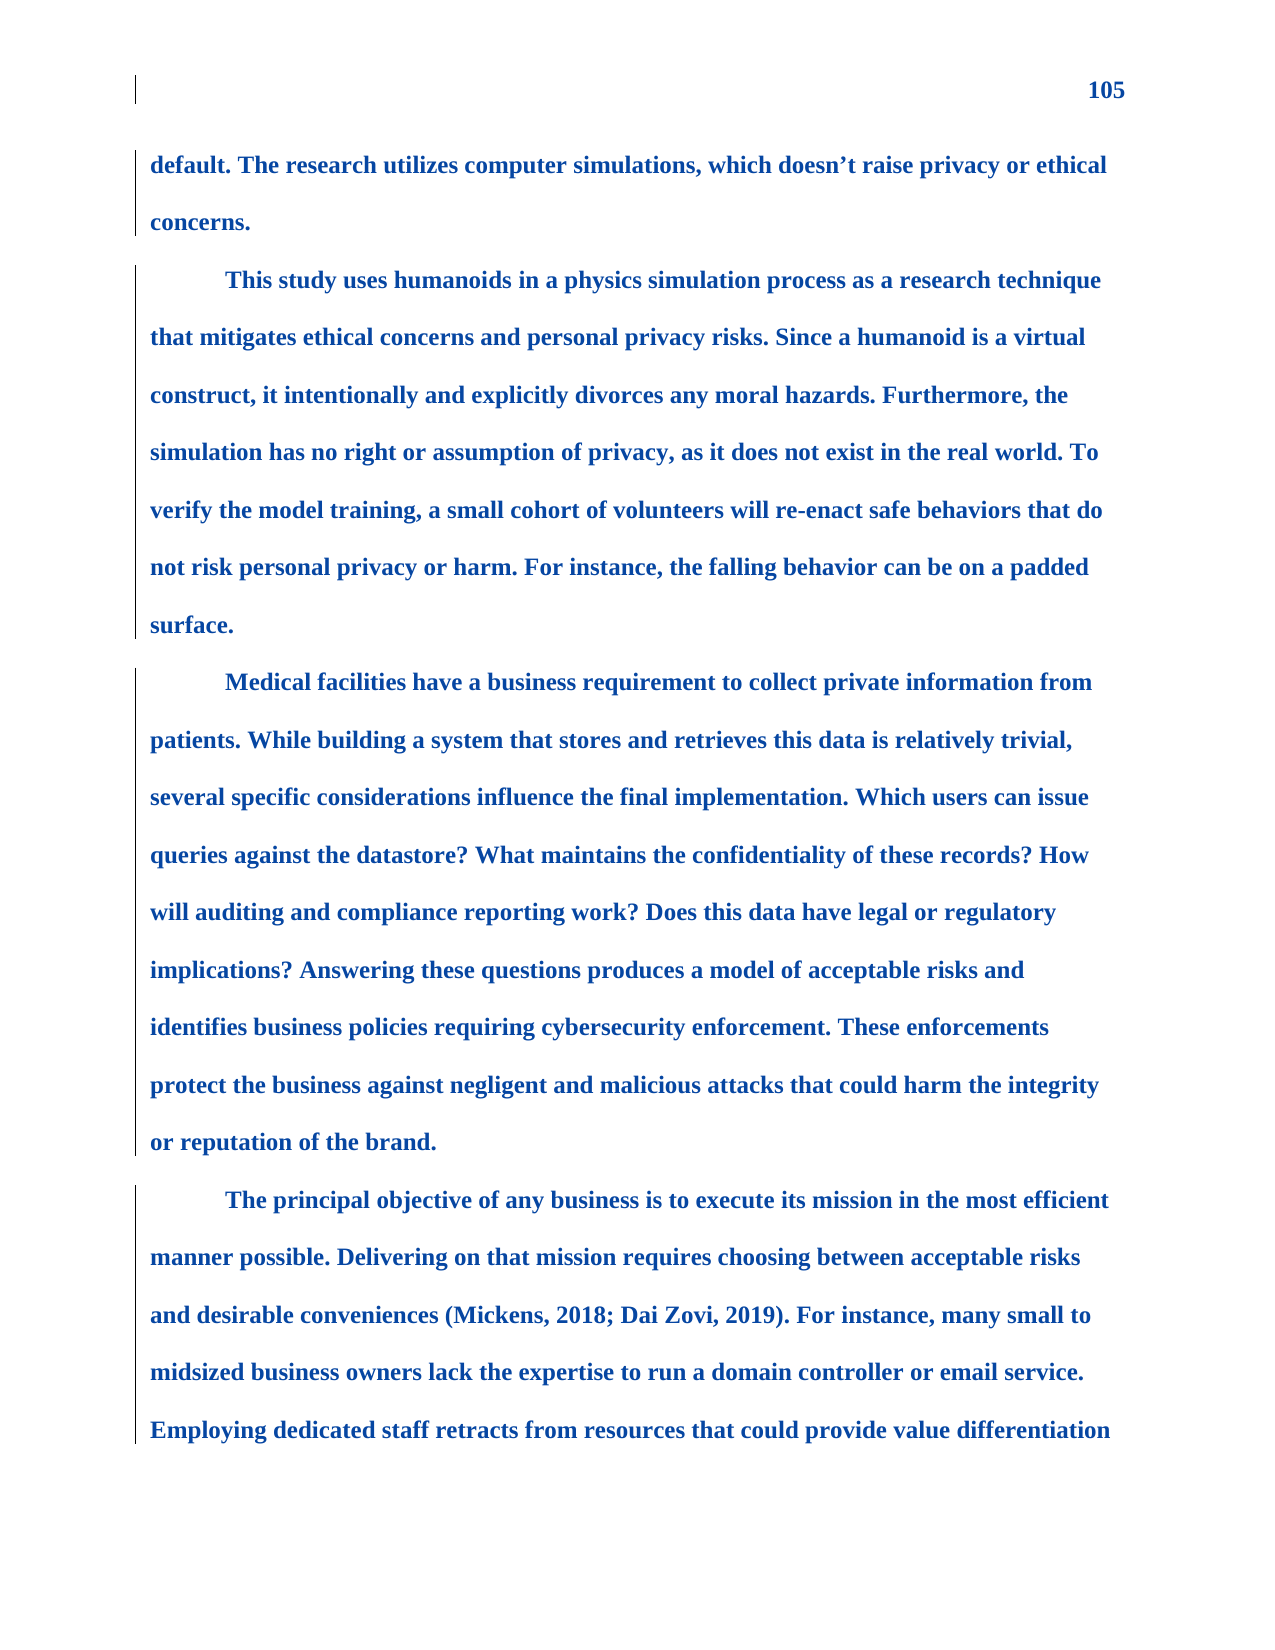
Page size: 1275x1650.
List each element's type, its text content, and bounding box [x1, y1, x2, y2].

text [150, 150, 1125, 236]
text Medical facilities have a business requirement to collect private information from patients. While building a system that stores and retrieves this data is relatively trivial, several specific considerations influence the final implementation. Which users can issue queries against the datastore? What maintains the confidentiality of these records? How will auditing and compliance reporting work? Does this data have legal or regulatory implications? Answering these questions produces a model of acceptable risks and identifies business policies requiring cybersecurity enforcement. These enforcements protect the business against negligent and malicious attacks that could harm the integrity or reputation of the brand. [150, 667, 1125, 1156]
text This study uses humanoids in a physics simulation process as a research technique that mitigates ethical concerns and personal privacy risks. Since a humanoid is a virtual construct, it intentionally and explicitly divorces any moral hazards. Furthermore, the simulation has no right or assumption of privacy, as it does not exist in the real world. To verify the model training, a small cohort of volunteers will re-enact safe behaviors that do not risk personal privacy or harm. For instance, the falling behavior can be on a padded surface. [150, 265, 1125, 639]
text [150, 1185, 1125, 1444]
